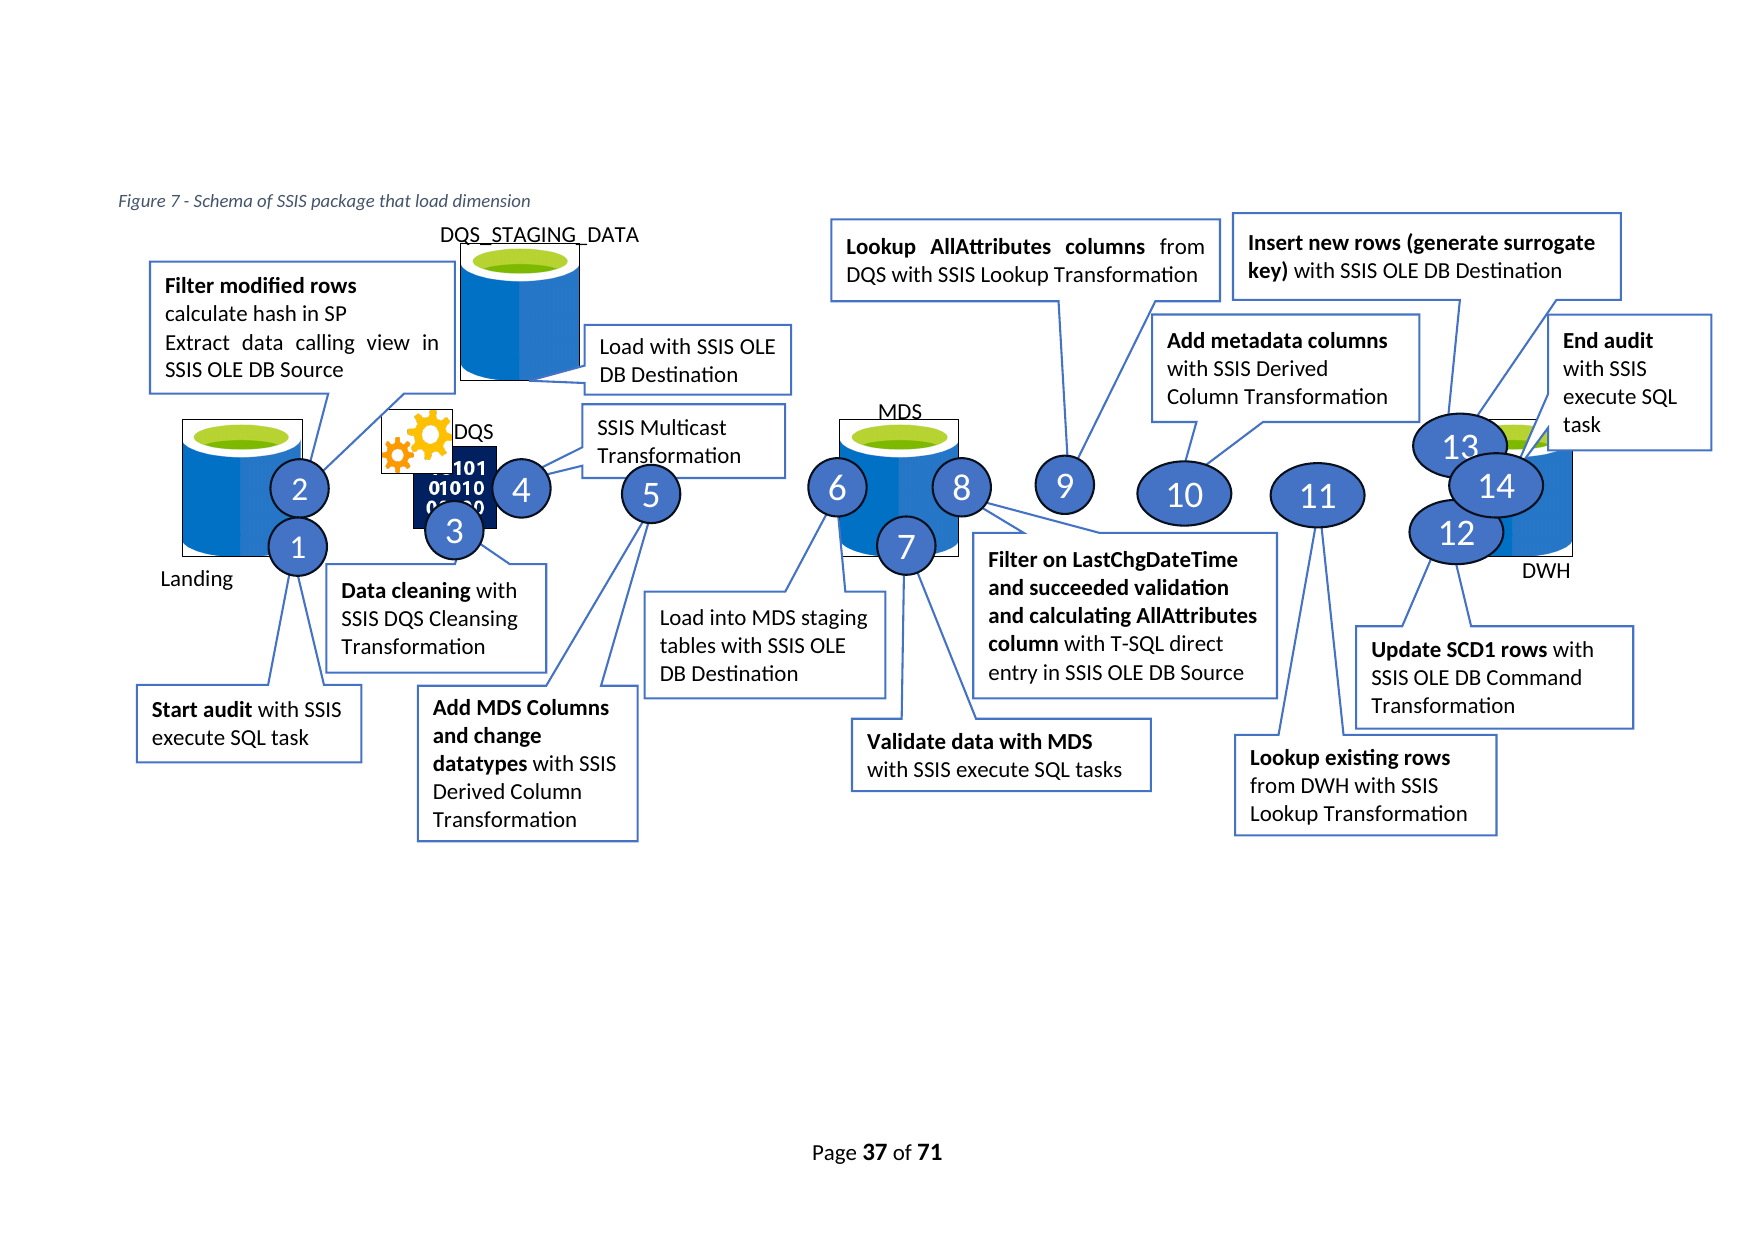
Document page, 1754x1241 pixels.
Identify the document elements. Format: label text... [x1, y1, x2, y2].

picture [414, 447, 496, 528]
text Figure 7 - Schema of SSIS package that load dimension [118, 190, 1636, 213]
picture [1492, 433, 1572, 556]
picture [382, 410, 452, 473]
picture [183, 420, 302, 556]
picture [1492, 420, 1535, 455]
picture [461, 244, 579, 380]
picture [840, 420, 958, 556]
